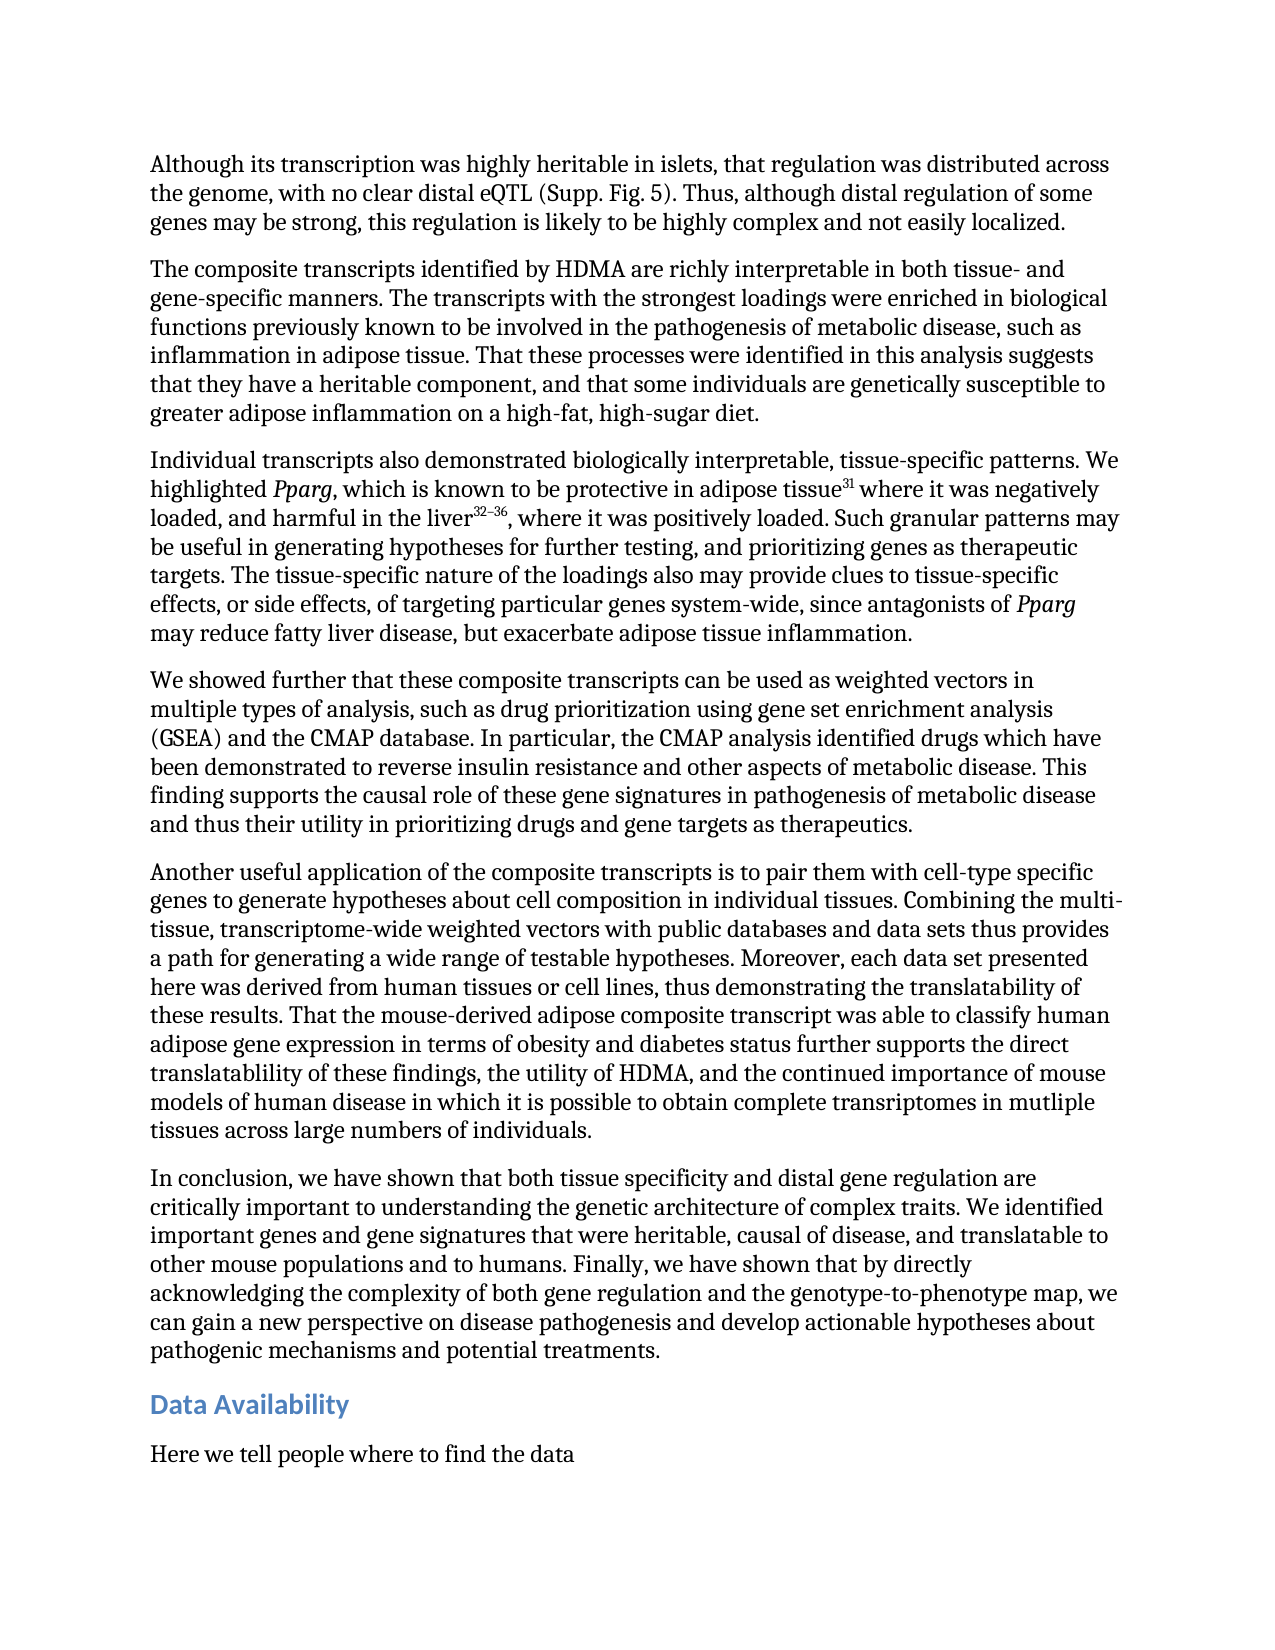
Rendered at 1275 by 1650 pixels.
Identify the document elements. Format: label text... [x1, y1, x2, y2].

text Here we tell people where to find the data [150, 1440, 1125, 1469]
text The composite transcripts identified by HDMA are richly interpretable in both tissue- and gene-specific manners. The transcripts with the strongest loadings were enriched in biological functions previously known to be involved in the pathogenesis of metabolic disease, such as inflammation in adipose tissue. That these processes were identified in this analysis suggests that they have a heritable component, and that some individuals are genetically susceptible to greater adipose inflammation on a high-fat, high-sugar diet. [150, 255, 1125, 427]
text Individual transcripts also demonstrated biologically interpretable, tissue-specific patterns. We highlighted Pparg, which is known to be protective in adipose tissue31 where it was negatively loaded, and harmful in the liver32–36, where it was positively loaded. Such granular patterns may be useful in generating hypotheses for further testing, and prioritizing genes as therapeutic targets. The tissue-specific nature of the loadings also may provide clues to tissue-specific effects, or side effects, of targeting particular genes system-wide, since antagonists of Pparg may reduce fatty liver disease, but exacerbate adipose tissue inflammation. [150, 446, 1125, 647]
text In conclusion, we have shown that both tissue specificity and distal gene regulation are critically important to understanding the genetic architecture of complex traits. We identified important genes and gene signatures that were heritable, causal of disease, and translatable to other mouse populations and to humans. Finally, we have shown that by directly acknowledging the complexity of both gene regulation and the genotype-to-phenotype map, we can gain a new perspective on disease pathogenesis and develop actionable hypotheses about pathogenic mechanisms and potential treatments. [150, 1164, 1125, 1365]
text Another useful application of the composite transcripts is to pair them with cell-type specific genes to generate hypotheses about cell composition in individual tissues. Combining the multi-tissue, transcriptome-wide weighted vectors with public databases and data sets thus provides a path for generating a wide range of testable hypotheses. Moreover, each data set presented here was derived from human tissues or cell lines, thus demonstrating the translatability of these results. That the mouse-derived adipose composite transcript was able to classify human adipose gene expression in terms of obesity and diabetes status further supports the direct translatablility of these findings, the utility of HDMA, and the continued importance of mouse models of human disease in which it is possible to obtain complete transriptomes in mutliple tissues across large numbers of individuals. [150, 857, 1125, 1145]
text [150, 150, 1125, 236]
text We showed further that these composite transcripts can be used as weighted vectors in multiple types of analysis, such as drug prioritization using gene set enrichment analysis (GSEA) and the CMAP database. In particular, the CMAP analysis identified drugs which have been demonstrated to reverse insulin resistance and other aspects of metabolic disease. This finding supports the causal role of these gene signatures in pathogenesis of metabolic disease and thus their utility in prioritizing drugs and gene targets as therapeutics. [150, 666, 1125, 839]
subtitle Data Availability [150, 1386, 1125, 1421]
